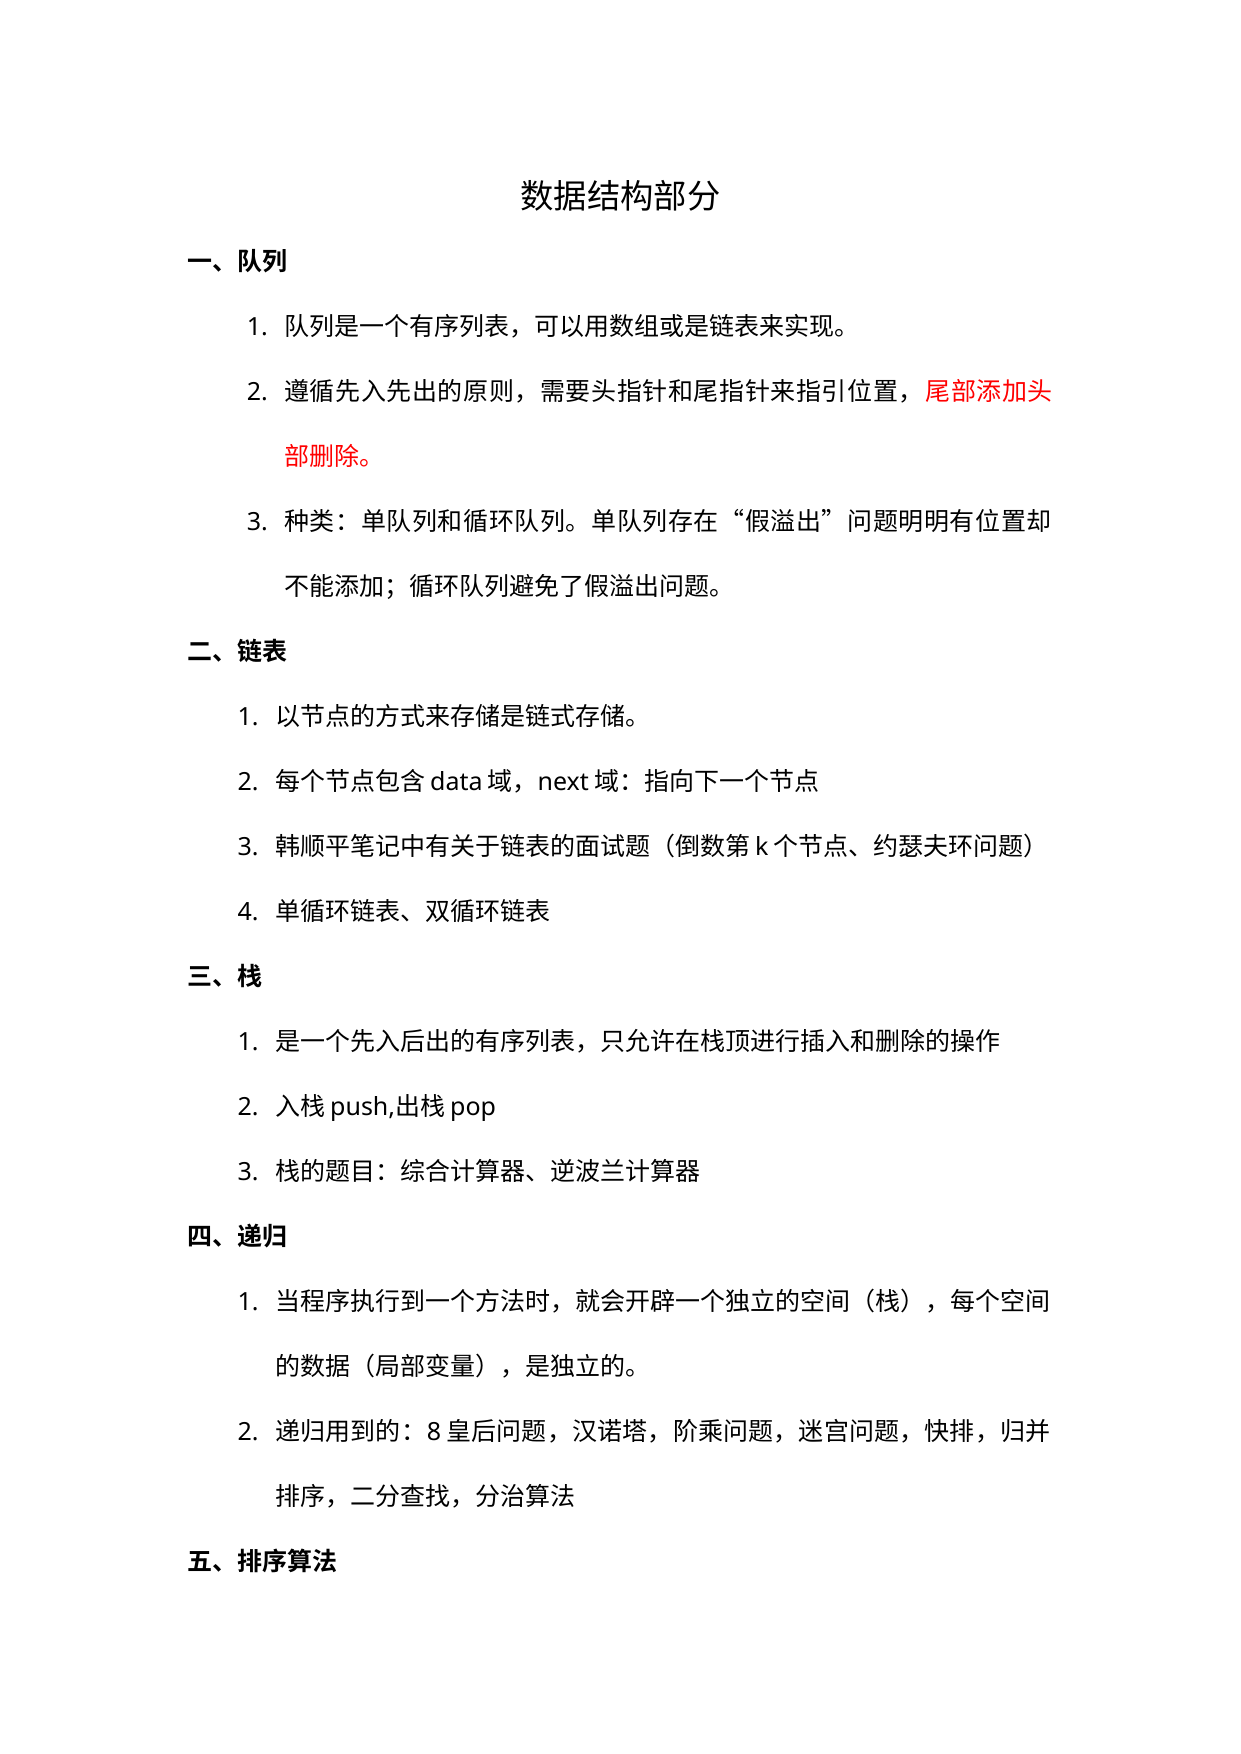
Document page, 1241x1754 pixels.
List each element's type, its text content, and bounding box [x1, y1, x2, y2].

list 排序算法 [187, 1527, 1053, 1592]
list 队列 [187, 227, 1053, 292]
list 递归 [187, 1202, 1053, 1267]
list 队列是一个有序列表，可以用数组或是链表来实现。 [247, 292, 1053, 357]
list 当程序执行到一个方法时，就会开辟一个独立的空间（栈），每个空间的数据（局部变量），是独立的。 [237, 1267, 1053, 1397]
list 递归用到的：8皇后问题，汉诺塔，阶乘问题，迷宫问题，快排，归并排序，二分查找，分治算法 [237, 1397, 1053, 1527]
list 遵循先入先出的原则，需要头指针和尾指针来指引位置，尾部添加头部删除。 [247, 357, 1053, 487]
list 栈的题目：综合计算器、逆波兰计算器 [237, 1137, 1053, 1202]
list 是一个先入后出的有序列表，只允许在栈顶进行插入和删除的操作 [237, 1007, 1053, 1072]
list 栈 [187, 942, 1053, 1007]
list 韩顺平笔记中有关于链表的面试题（倒数第k个节点、约瑟夫环问题） [237, 812, 1053, 877]
text 数据结构部分 [187, 162, 1053, 227]
list 单循环链表、双循环链表 [237, 877, 1053, 942]
list 链表 [187, 617, 1053, 682]
list 以节点的方式来存储是链式存储。 [237, 682, 1053, 747]
list 每个节点包含data域，next域：指向下一个节点 [237, 747, 1053, 812]
list 种类：单队列和循环队列。单队列存在“假溢出”问题明明有位置却不能添加；循环队列避免了假溢出问题。 [247, 487, 1053, 617]
list 入栈push,出栈pop [237, 1072, 1053, 1137]
